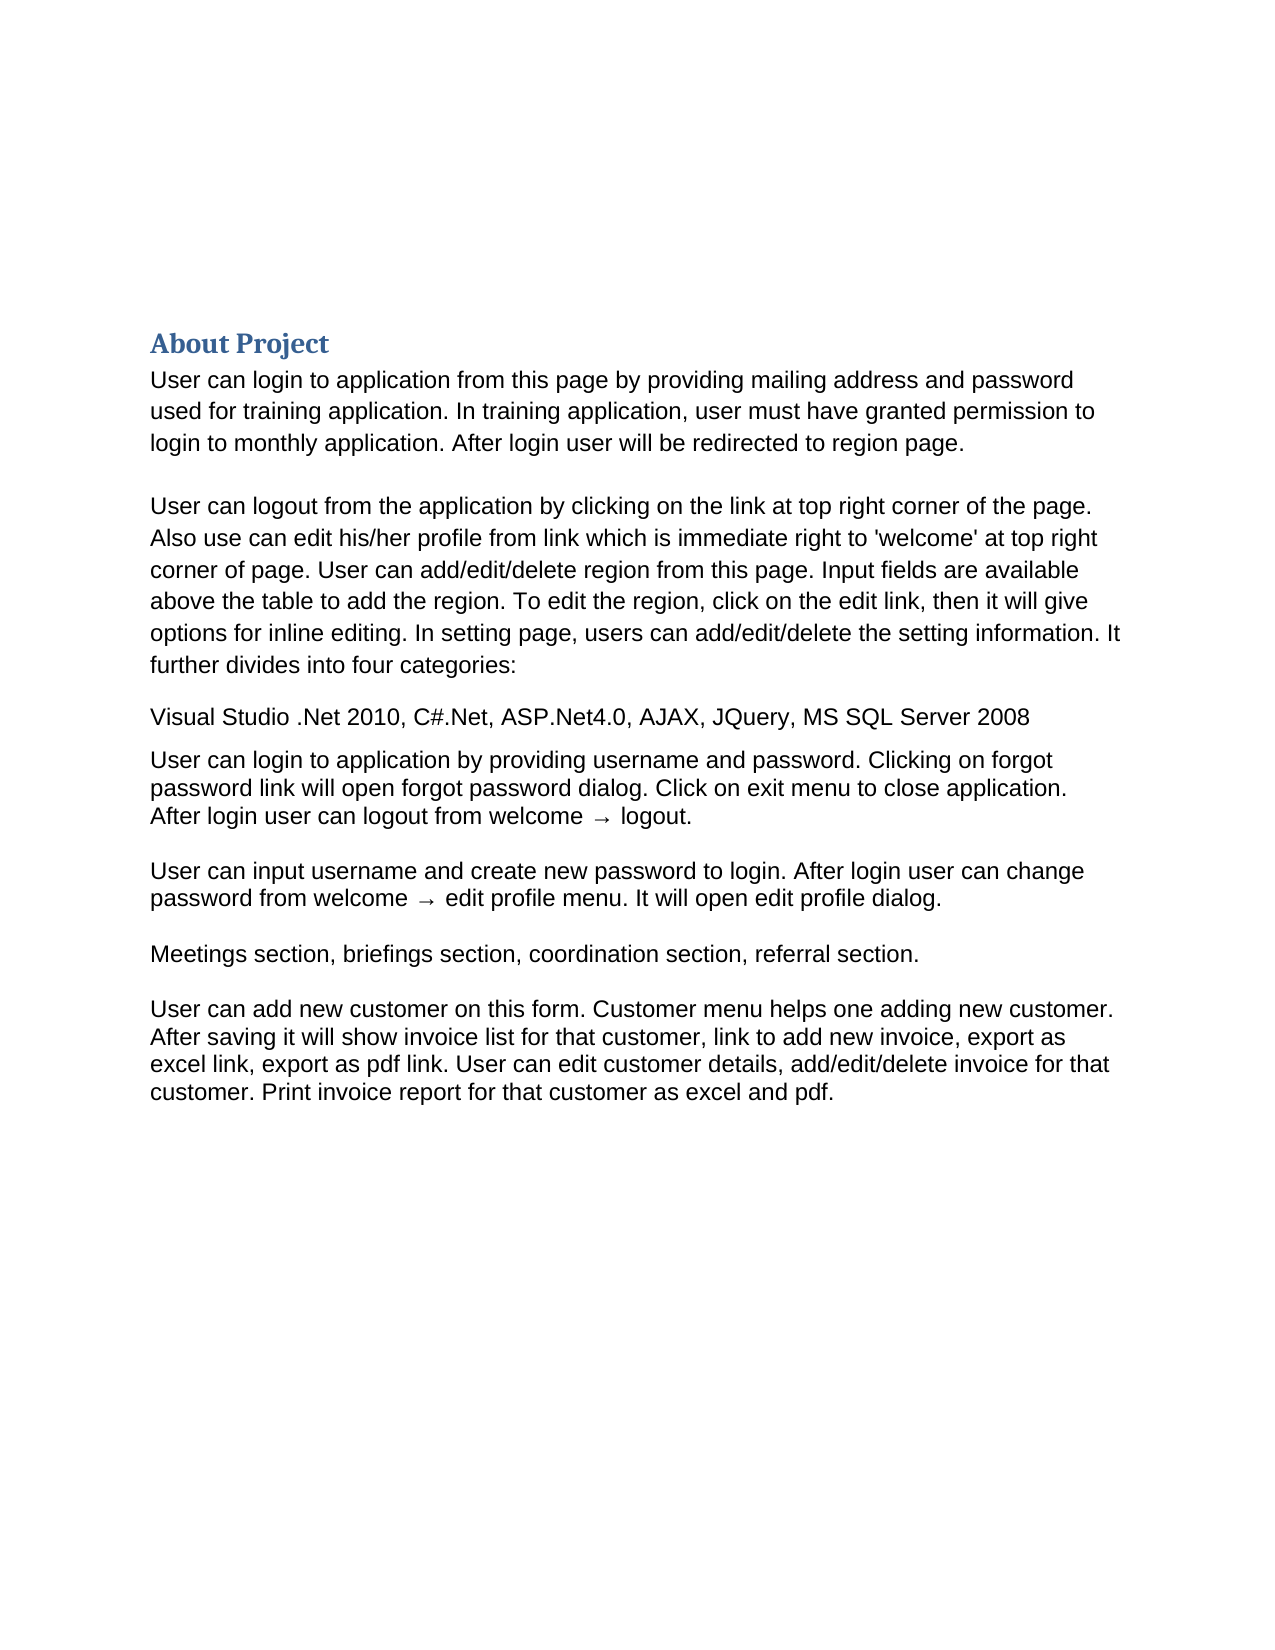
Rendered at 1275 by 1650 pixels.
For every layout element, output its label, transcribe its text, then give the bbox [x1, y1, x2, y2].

text User can login to application by providing username and password. Clicking on forgot password link will open forgot password dialog. Click on exit menu to close application. After login user can logout from welcome → logout. User can input username and create new password to login. After login user can change password from welcome → edit profile menu. It will open edit profile dialog. Meetings section, briefings section, coordination section, referral section. User can add new customer on this form. Customer menu helps one adding new customer. After saving it will show invoice list for that customer, link to add new invoice, export as excel link, export as pdf link. User can edit customer details, add/edit/delete invoice for that customer. Print invoice report for that customer as excel and pdf. [150, 746, 1125, 1105]
text Visual Studio .Net 2010, C#.Net, ASP.Net4.0, AJAX, JQuery, MS SQL Server 2008 [150, 703, 1125, 731]
text User can login to application from this page by providing mailing address and password used for training application. In training application, user must have granted permission to login to monthly application. After login user will be redirected to region page. User can logout from the application by clicking on the link at top right corner of the page. Also use can edit his/her profile from link which is immediate right to 'welcome' at top right corner of page. User can add/edit/delete region from this page. Input fields are available above the table to add the region. To edit the region, click on the edit link, then it will give options for inline editing. In setting page, users can add/edit/delete the setting information. It further divides into four categories: [150, 366, 1125, 678]
subtitle About Project [150, 327, 1125, 361]
